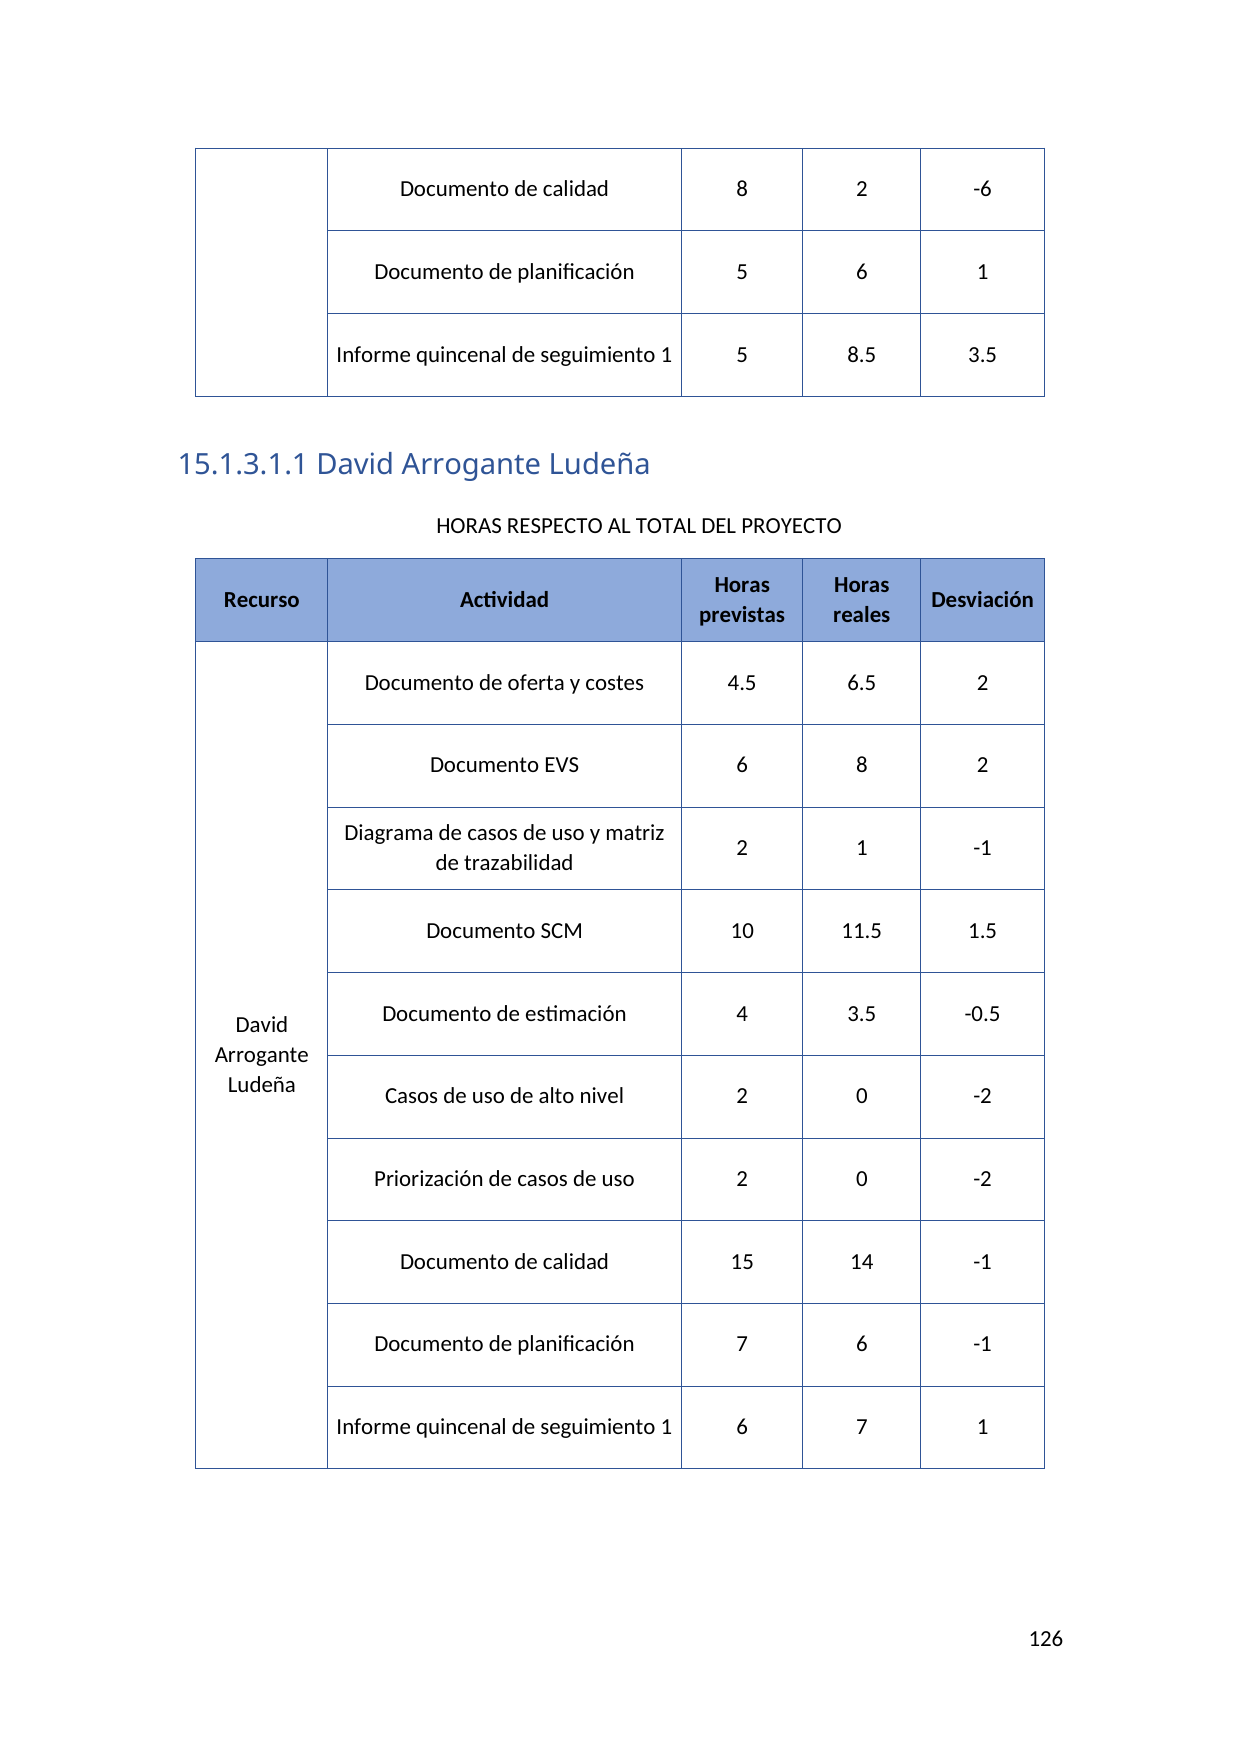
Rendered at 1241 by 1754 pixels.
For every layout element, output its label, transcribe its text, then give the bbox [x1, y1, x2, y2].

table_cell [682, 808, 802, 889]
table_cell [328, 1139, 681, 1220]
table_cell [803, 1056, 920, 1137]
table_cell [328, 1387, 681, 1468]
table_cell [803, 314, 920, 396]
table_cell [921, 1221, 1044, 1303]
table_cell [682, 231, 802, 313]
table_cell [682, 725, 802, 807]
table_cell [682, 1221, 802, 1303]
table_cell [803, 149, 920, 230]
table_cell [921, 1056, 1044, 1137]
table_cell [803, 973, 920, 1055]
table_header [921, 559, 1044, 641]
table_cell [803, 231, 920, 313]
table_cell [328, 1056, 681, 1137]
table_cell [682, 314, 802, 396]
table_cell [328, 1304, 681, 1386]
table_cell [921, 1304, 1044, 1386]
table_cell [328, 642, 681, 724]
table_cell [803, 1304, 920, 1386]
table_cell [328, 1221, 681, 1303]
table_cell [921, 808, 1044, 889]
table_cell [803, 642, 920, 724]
subtitle 15.1.3.1.1 David Arrogante Ludeña [177, 444, 1063, 483]
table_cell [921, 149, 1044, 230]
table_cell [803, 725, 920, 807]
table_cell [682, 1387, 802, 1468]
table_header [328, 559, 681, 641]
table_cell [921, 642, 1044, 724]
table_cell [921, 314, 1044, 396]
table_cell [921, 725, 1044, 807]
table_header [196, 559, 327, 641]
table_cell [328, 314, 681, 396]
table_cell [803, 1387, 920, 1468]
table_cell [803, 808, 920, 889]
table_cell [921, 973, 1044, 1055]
list HORAS RESPECTO AL TOTAL DEL PROYECTO [215, 511, 1063, 539]
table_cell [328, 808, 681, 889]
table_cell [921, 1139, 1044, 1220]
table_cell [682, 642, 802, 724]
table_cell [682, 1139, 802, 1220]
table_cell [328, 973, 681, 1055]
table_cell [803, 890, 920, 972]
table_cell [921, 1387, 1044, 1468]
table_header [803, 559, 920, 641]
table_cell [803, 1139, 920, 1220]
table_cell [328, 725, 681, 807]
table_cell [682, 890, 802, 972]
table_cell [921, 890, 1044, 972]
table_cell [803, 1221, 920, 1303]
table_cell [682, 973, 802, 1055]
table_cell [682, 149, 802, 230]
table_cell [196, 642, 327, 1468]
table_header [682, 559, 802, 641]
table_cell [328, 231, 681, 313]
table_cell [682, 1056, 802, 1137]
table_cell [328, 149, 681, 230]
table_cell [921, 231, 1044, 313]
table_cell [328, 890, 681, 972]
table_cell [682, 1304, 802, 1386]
